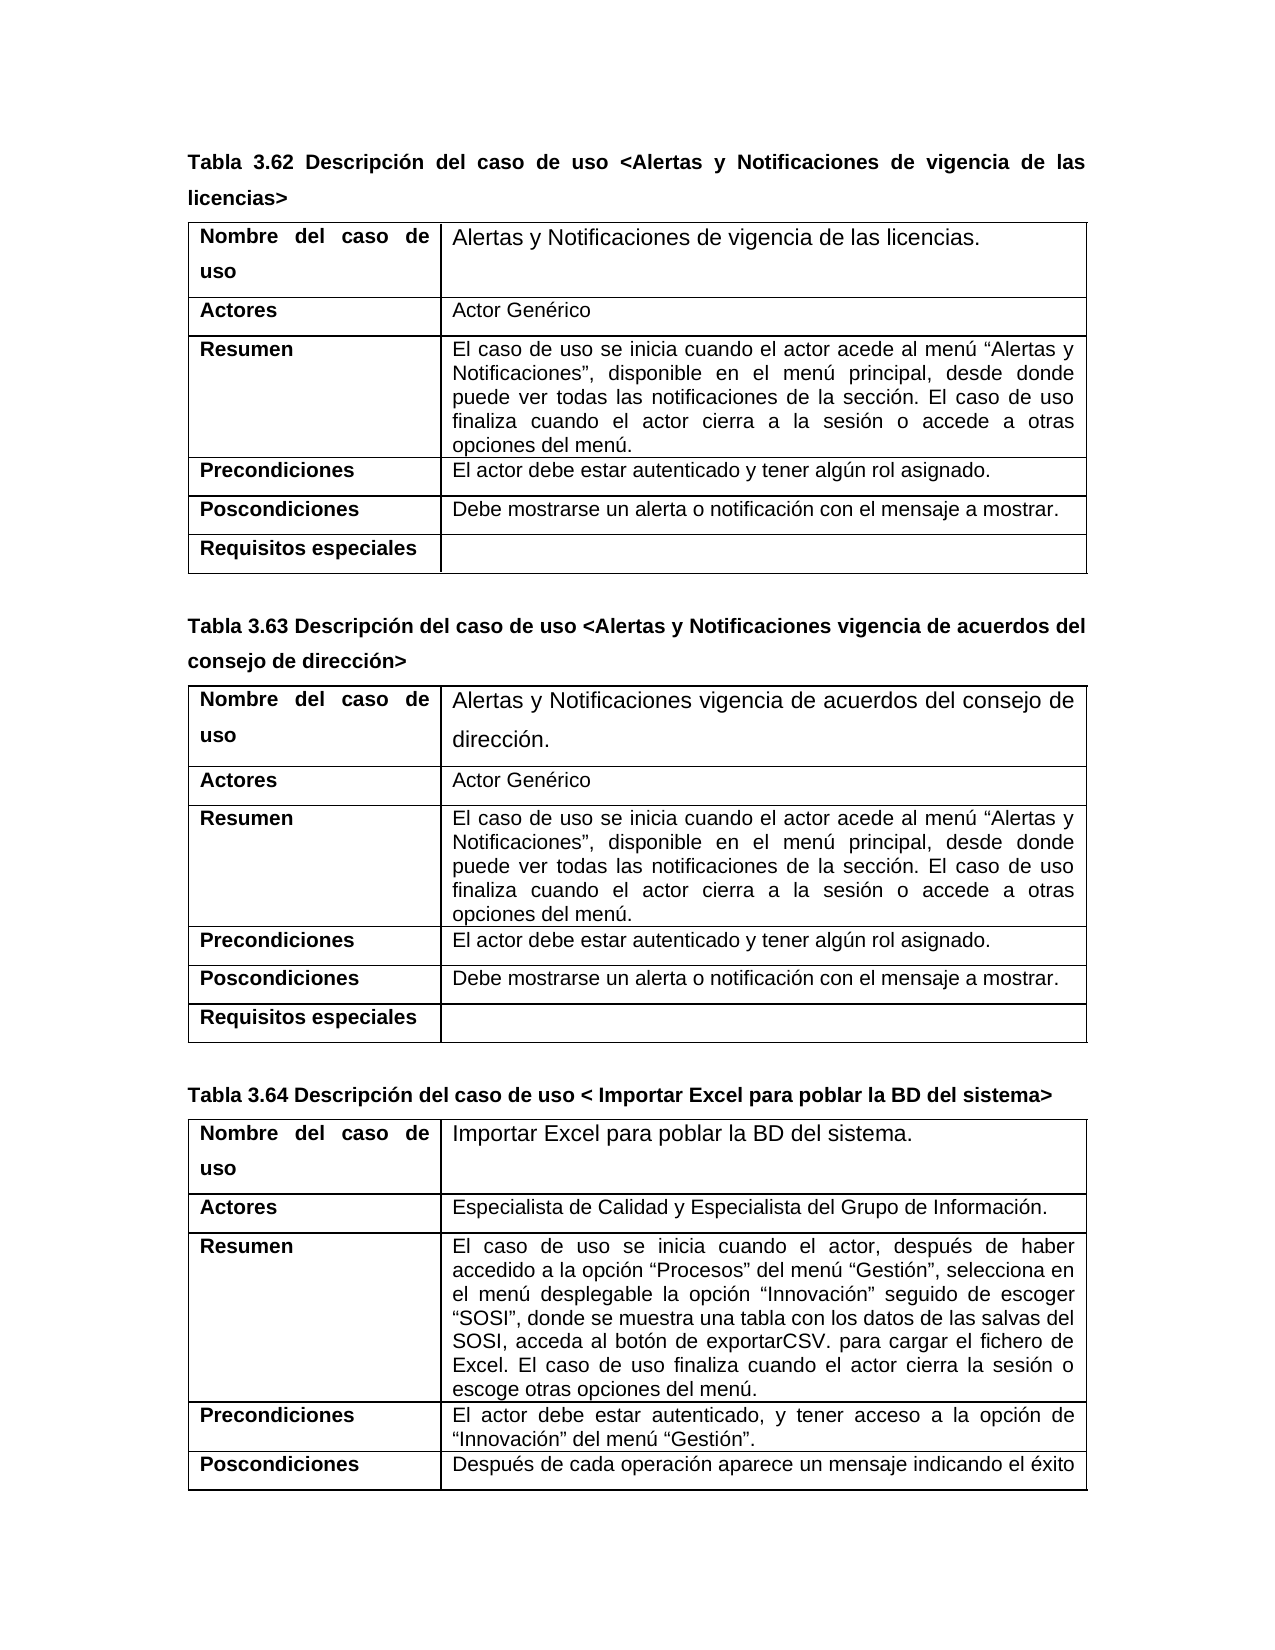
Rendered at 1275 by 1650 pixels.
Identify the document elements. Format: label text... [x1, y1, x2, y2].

table_cell Requisitos especiales [189, 535, 440, 572]
table_header Alertas y Notificaciones de vigencia de las licencias. [442, 223, 1086, 296]
table_cell Precondiciones [189, 458, 440, 495]
table_cell El actor debe estar autenticado, y tener acceso a la opción de “Innovación” del menú “Gestión”. [442, 1403, 1086, 1451]
table_header Alertas y Notificaciones vigencia de acuerdos del consejo de dirección. [442, 687, 1086, 766]
table_cell Poscondiciones [189, 497, 440, 534]
table_cell El caso de uso se inicia cuando el actor, después de haber accedido a la opción “Procesos” del menú “Gestión”, selecciona en el menú desplegable la opción “Innovación” seguido de escoger “SOSI”, donde se muestra una tabla con los datos de las salvas del SOSI, acceda al botón de exportarCSV. para cargar el fichero de Excel. El caso de uso finaliza cuando el actor cierra la sesión o escoge otras opciones del menú. [442, 1234, 1086, 1401]
table_cell Actores [189, 767, 440, 804]
table_cell Debe mostrarse un alerta o notificación con el mensaje a mostrar. [442, 497, 1086, 534]
table_cell [442, 535, 1086, 572]
text Tabla 3.62 Descripción del caso de uso <Alertas y Notificaciones de vigencia de las licencias> [187, 150, 1087, 210]
table_header Nombre del caso de uso [189, 1120, 440, 1193]
table_cell [442, 1005, 1086, 1042]
table_cell Poscondiciones [189, 966, 440, 1003]
table_cell El actor debe estar autenticado y tener algún rol asignado. [442, 927, 1086, 964]
table_header Nombre del caso de uso [189, 223, 441, 296]
table_cell Actores [189, 298, 440, 335]
table_cell Precondiciones [189, 1403, 440, 1451]
table_cell Poscondiciones [189, 1452, 440, 1489]
table_cell Actor Genérico [442, 298, 1086, 335]
table_cell Debe mostrarse un alerta o notificación con el mensaje a mostrar. [442, 966, 1086, 1003]
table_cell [442, 1452, 1086, 1489]
table_cell Precondiciones [189, 927, 440, 964]
table_header Nombre del caso de uso [189, 687, 440, 766]
table_cell Actores [189, 1195, 440, 1232]
table_cell Resumen [189, 1234, 440, 1401]
table_cell Resumen [189, 337, 440, 456]
table_cell Requisitos especiales [189, 1005, 440, 1042]
table_cell El actor debe estar autenticado y tener algún rol asignado. [442, 458, 1086, 495]
table_cell Actor Genérico [442, 767, 1086, 804]
table_cell Resumen [189, 806, 440, 926]
text Tabla 3.63 Descripción del caso de uso <Alertas y Notificaciones vigencia de acuerdos del consejo de dirección> [187, 613, 1087, 673]
text Tabla 3.64 Descripción del caso de uso < Importar Excel para poblar la BD del sistema> [187, 1083, 1087, 1107]
table_header Importar Excel para poblar la BD del sistema. [442, 1120, 1086, 1193]
table_cell Especialista de Calidad y Especialista del Grupo de Información. [442, 1195, 1086, 1232]
